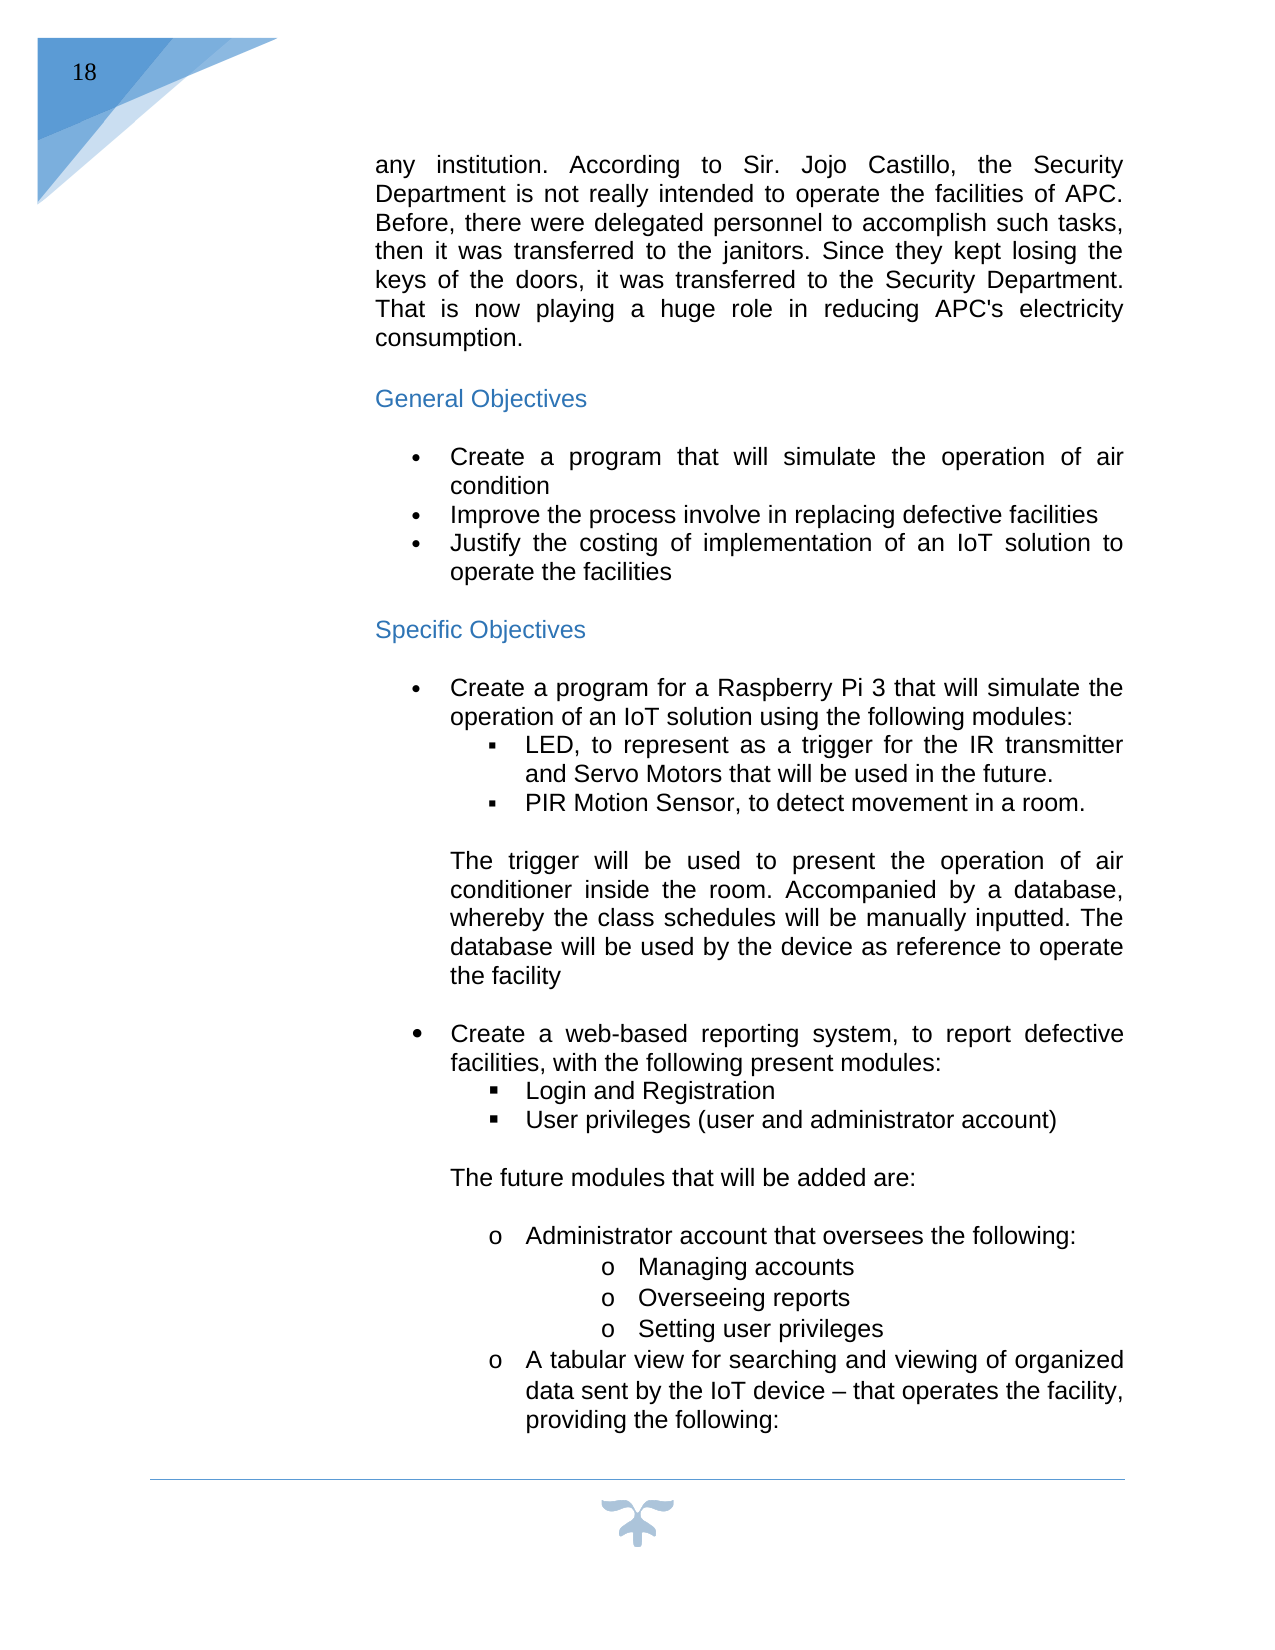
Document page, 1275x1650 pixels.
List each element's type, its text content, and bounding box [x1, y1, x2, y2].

list Administrator account that oversees the following: [488, 1221, 1125, 1252]
list Setting user privileges [600, 1314, 1125, 1345]
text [375, 150, 1125, 351]
subtitle General Objectives [375, 384, 1125, 413]
list Justify the costing of implementation of an IoT solution to operate the facilities [412, 528, 1125, 586]
list User privileges (user and administrator account) [488, 1105, 1125, 1134]
list LED, to represent as a trigger for the IR transmitter and Servo Motors that will be used in the future. [487, 730, 1125, 788]
list Overseeing reports [600, 1283, 1125, 1314]
list PIR Motion Sensor, to detect movement in a room. [487, 788, 1125, 817]
picture [37, 37, 279, 206]
list Login and Registration [488, 1076, 1125, 1105]
text The future modules that will be added are: [450, 1163, 1125, 1192]
text The trigger will be used to present the operation of air conditioner inside the room. Accompanied by a database, whereby the class schedules will be manually inputted. The database will be used by the device as reference to operate the facility [450, 846, 1125, 989]
list Managing accounts [600, 1252, 1125, 1283]
list Create a program that will simulate the operation of air condition [412, 442, 1125, 499]
list Create a program for a Raspberry Pi 3 that will simulate the operation of an IoT solution using the following modules: [412, 673, 1125, 730]
list Improve the process involve in replacing defective facilities [412, 499, 1125, 528]
list A tabular view for searching and viewing of organized data sent by the IoT device – that operates the facility, providing the following: [488, 1345, 1125, 1433]
list Create a web-based reporting system, to report defective facilities, with the following present modules: [413, 1019, 1125, 1076]
subtitle Specific Objectives [375, 615, 1125, 644]
